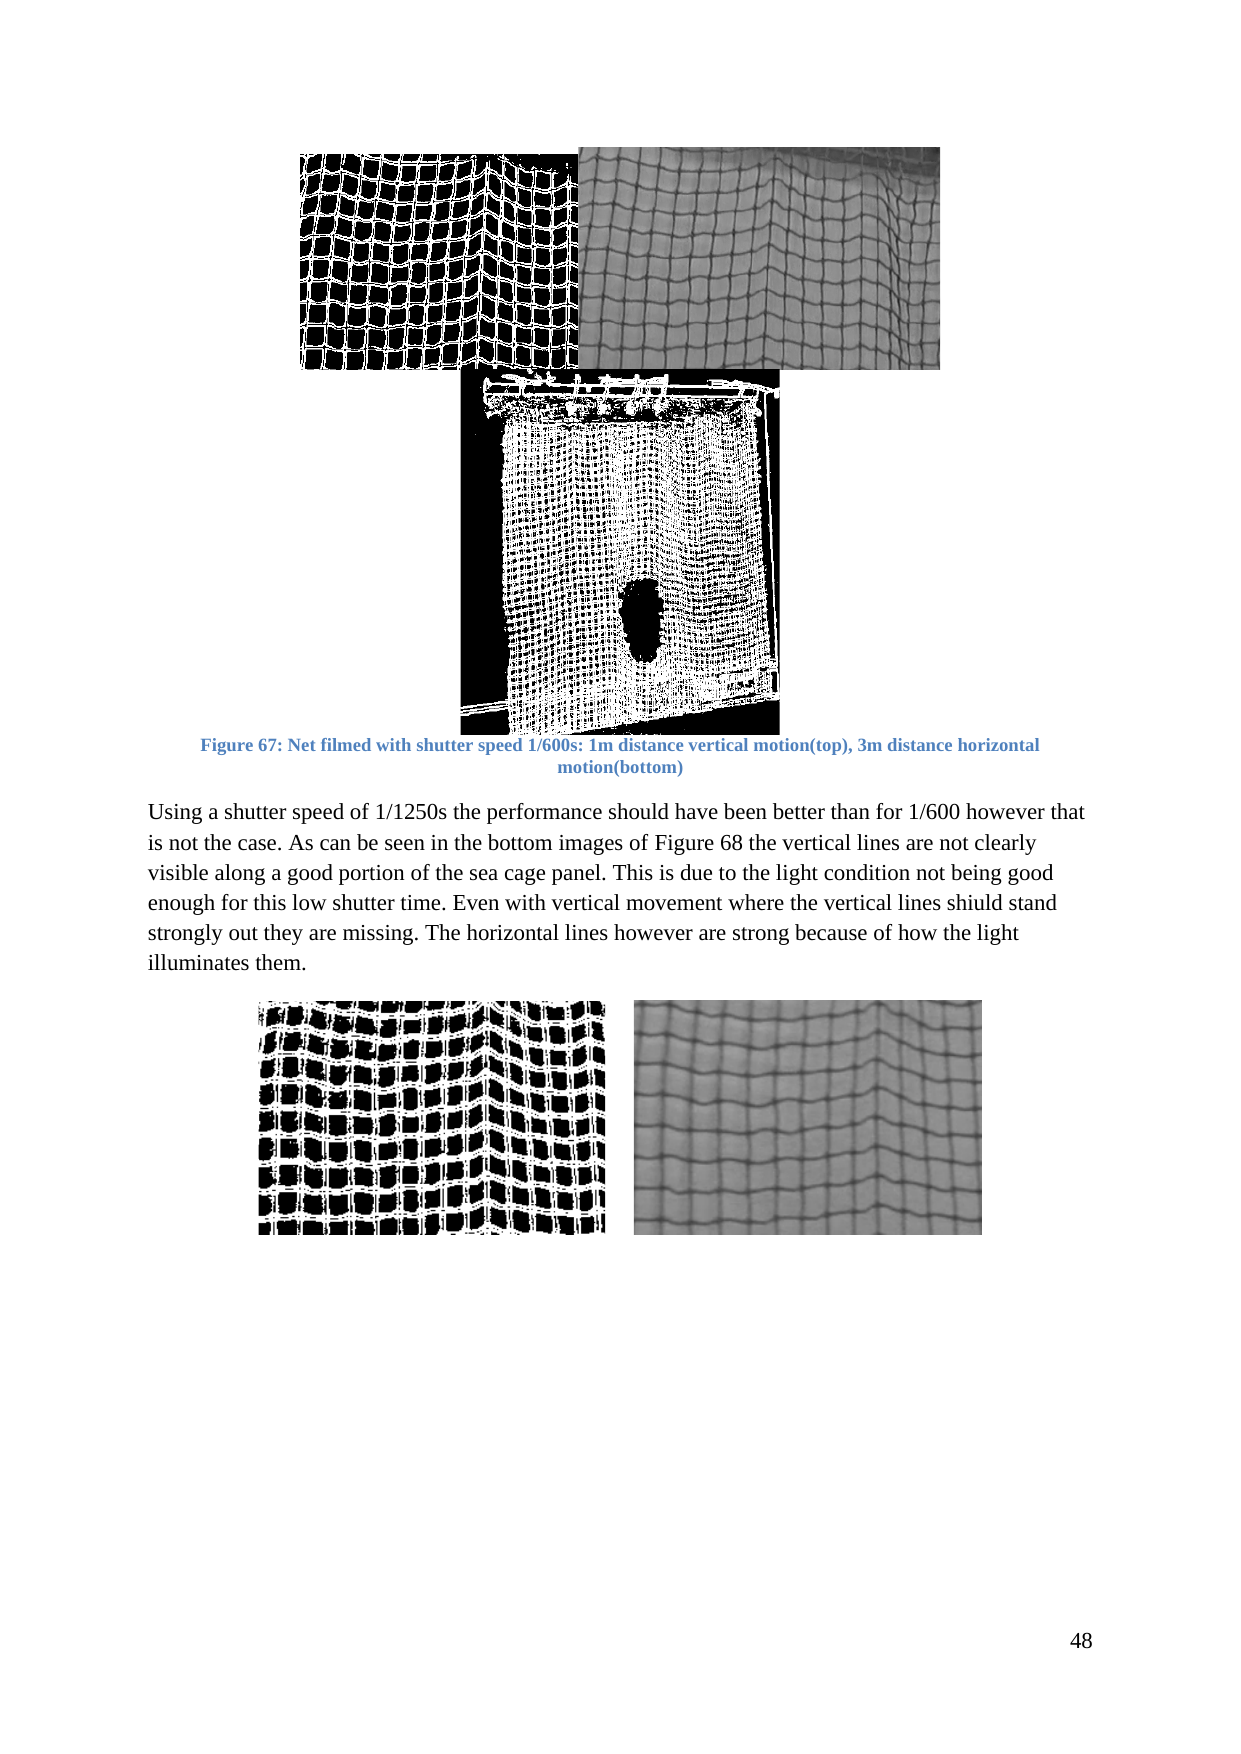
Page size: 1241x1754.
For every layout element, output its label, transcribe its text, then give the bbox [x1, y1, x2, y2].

text Figure 67: Net filmed with shutter speed 1/600s: 1m distance vertical motion(top), 3m distance horizontal motion(bottom) [148, 734, 1093, 777]
picture [258, 1001, 606, 1235]
picture [300, 147, 941, 735]
text Using a shutter speed of 1/1250s the performance should have been better than for 1/600 however that is not the case. As can be seen in the bottom images of Figure 66 the vertical lines are not clearly visible along a good portion of the sea cage panel. This is due to the light condition not being good enough for this low shutter time. Even with vertical movement where the vertical lines shiuld stand strongly out they are missing. The horizontal lines however are strong because of how the light illuminates them. [148, 798, 1093, 976]
picture [633, 1000, 982, 1235]
